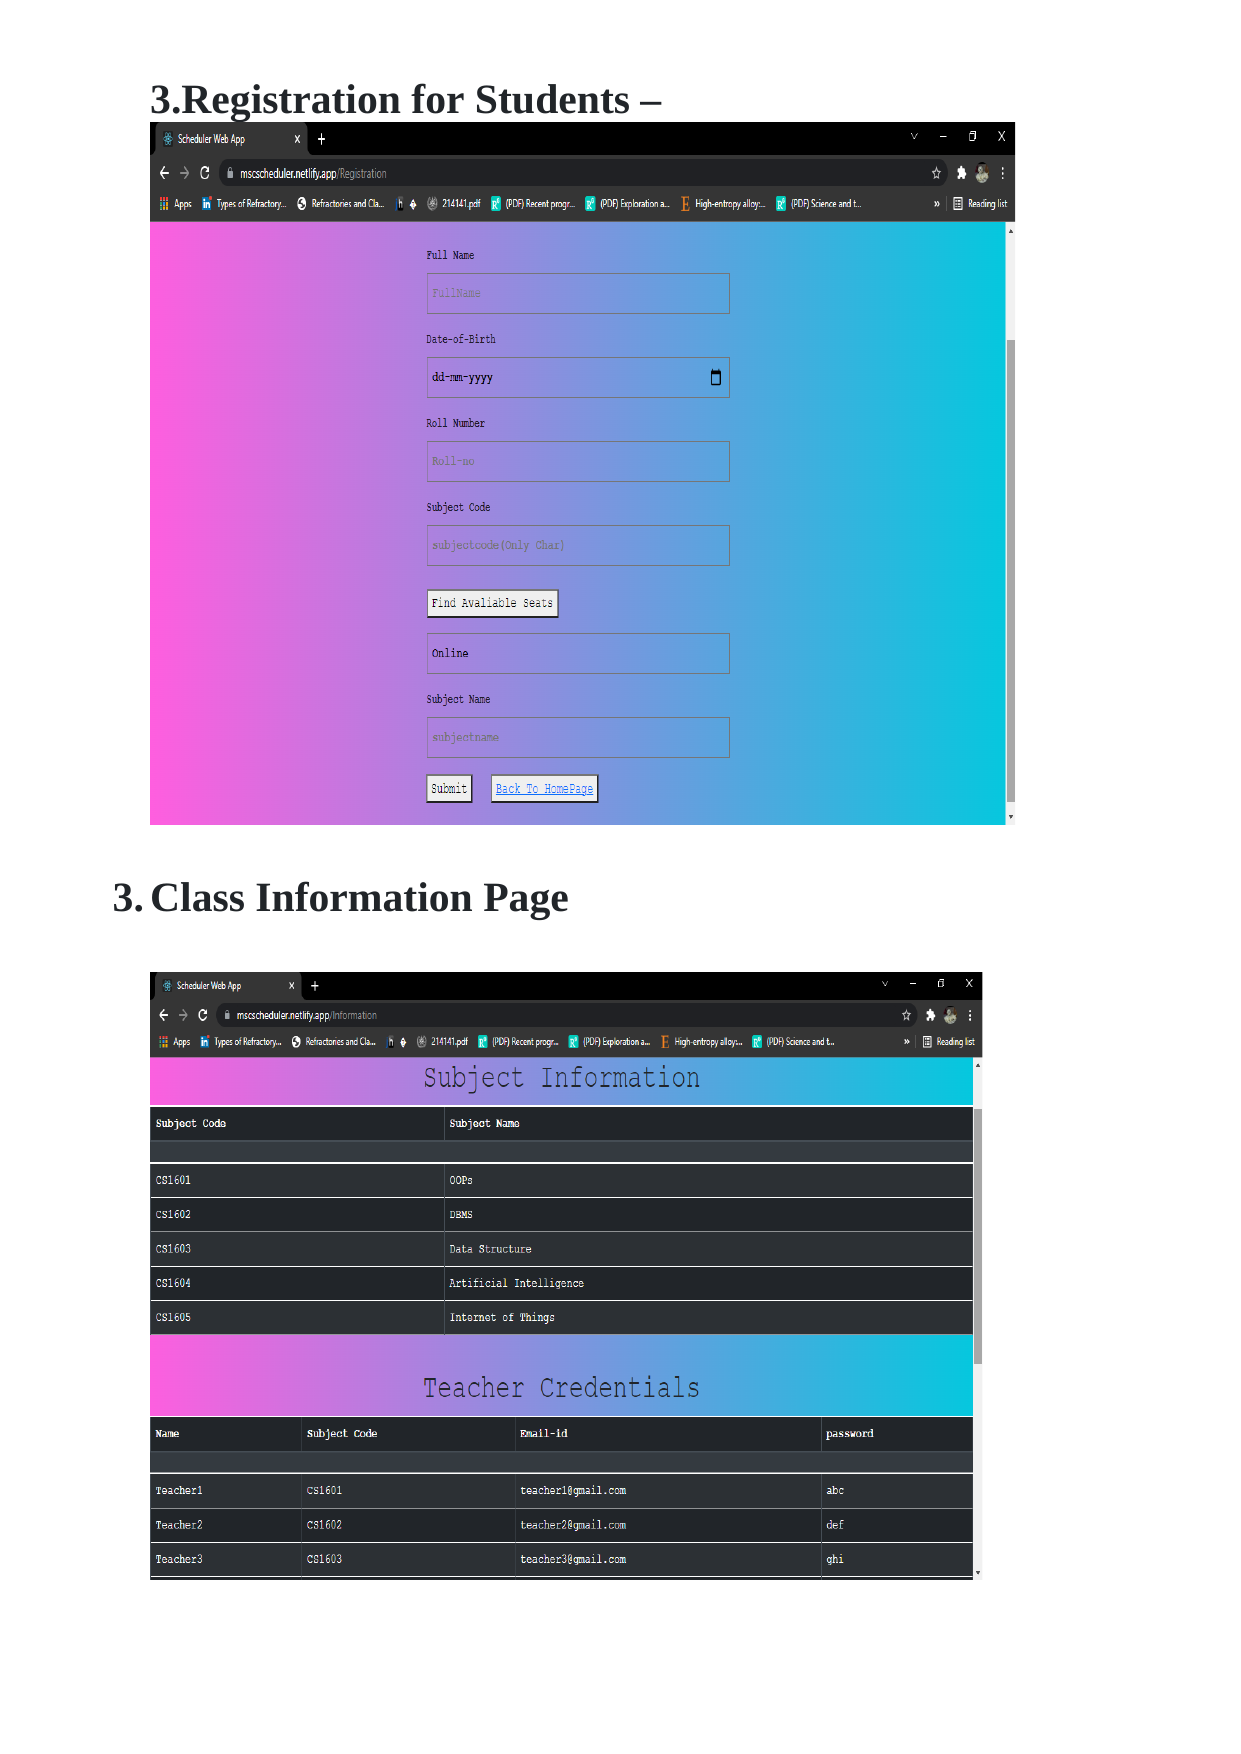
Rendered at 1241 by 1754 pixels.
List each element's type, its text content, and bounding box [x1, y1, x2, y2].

picture [150, 122, 1016, 825]
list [112, 75, 1165, 824]
picture [150, 972, 983, 1580]
list Class Information Page [112, 872, 1165, 920]
